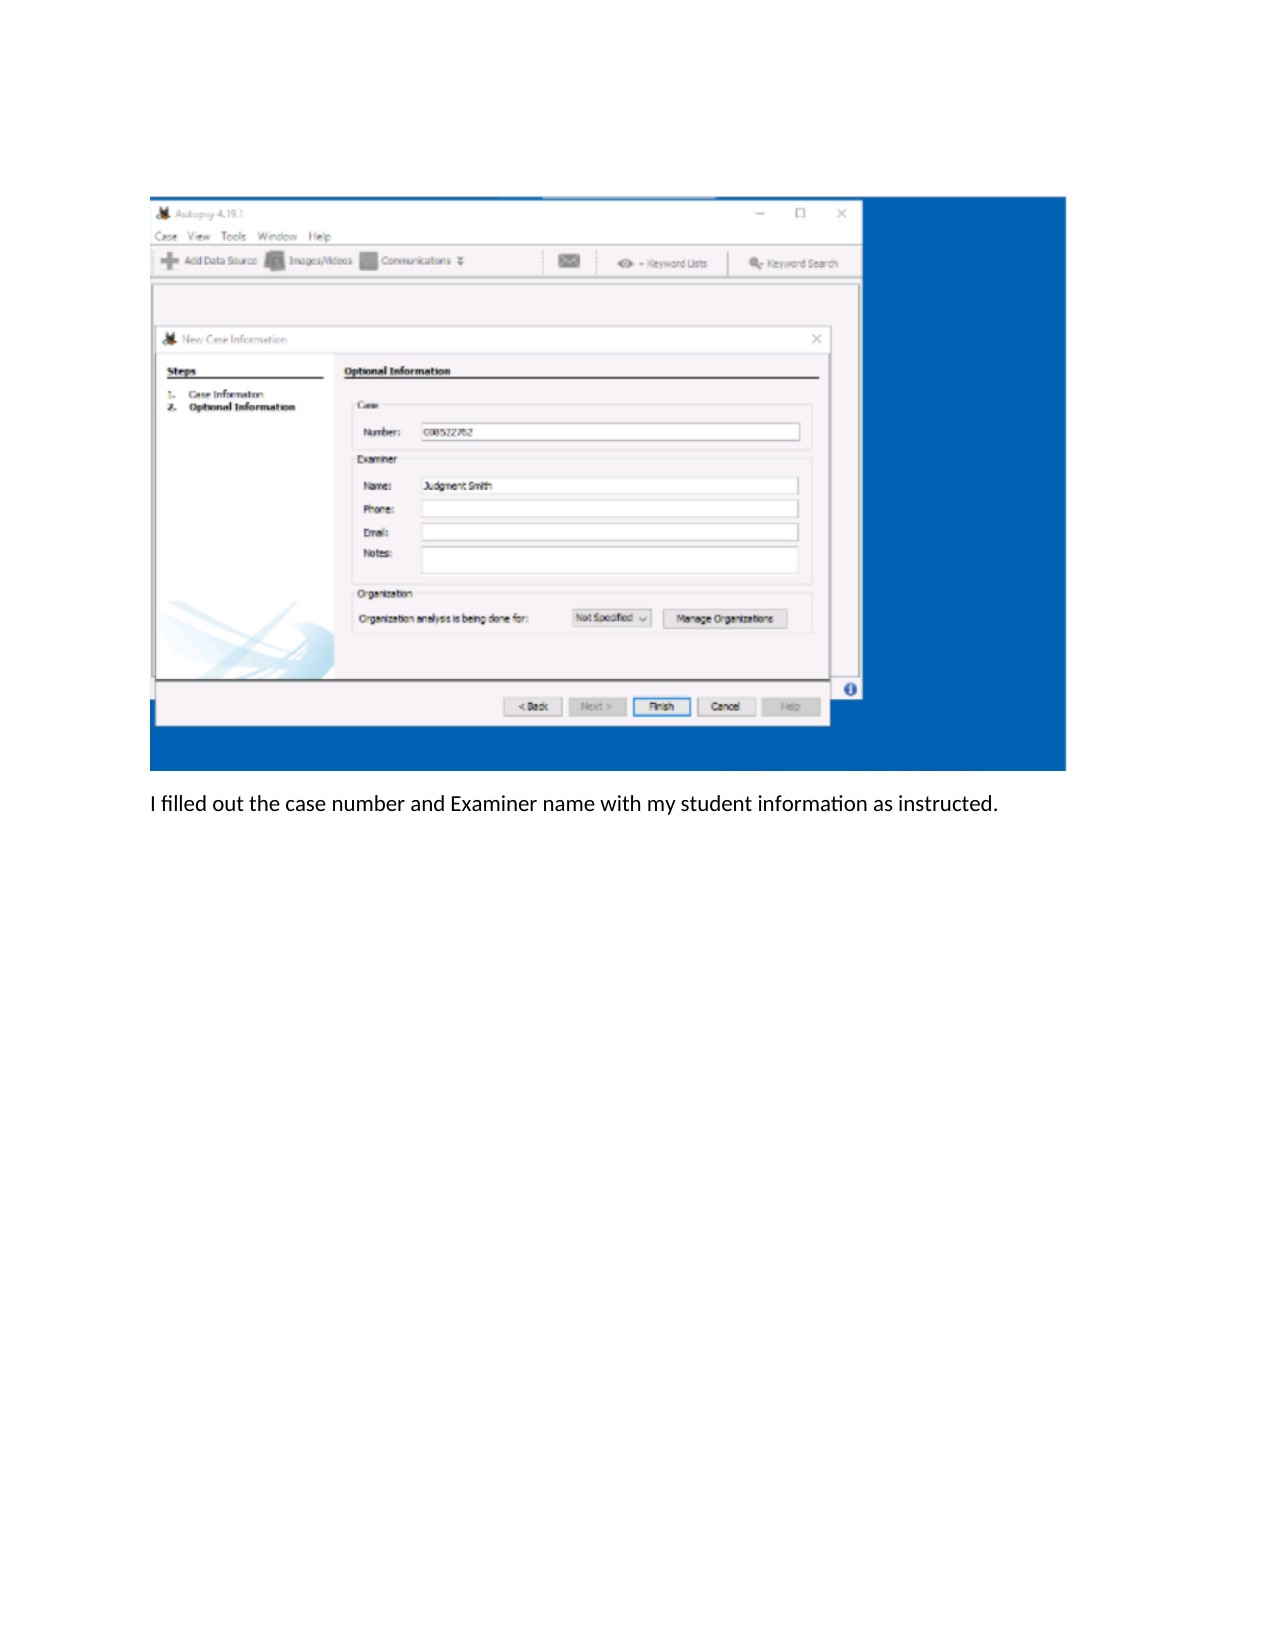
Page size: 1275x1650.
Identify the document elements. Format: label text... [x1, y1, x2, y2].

text I filled out the case number and Examiner name with my student information as instructed. [150, 789, 1125, 817]
picture [150, 196, 1067, 771]
